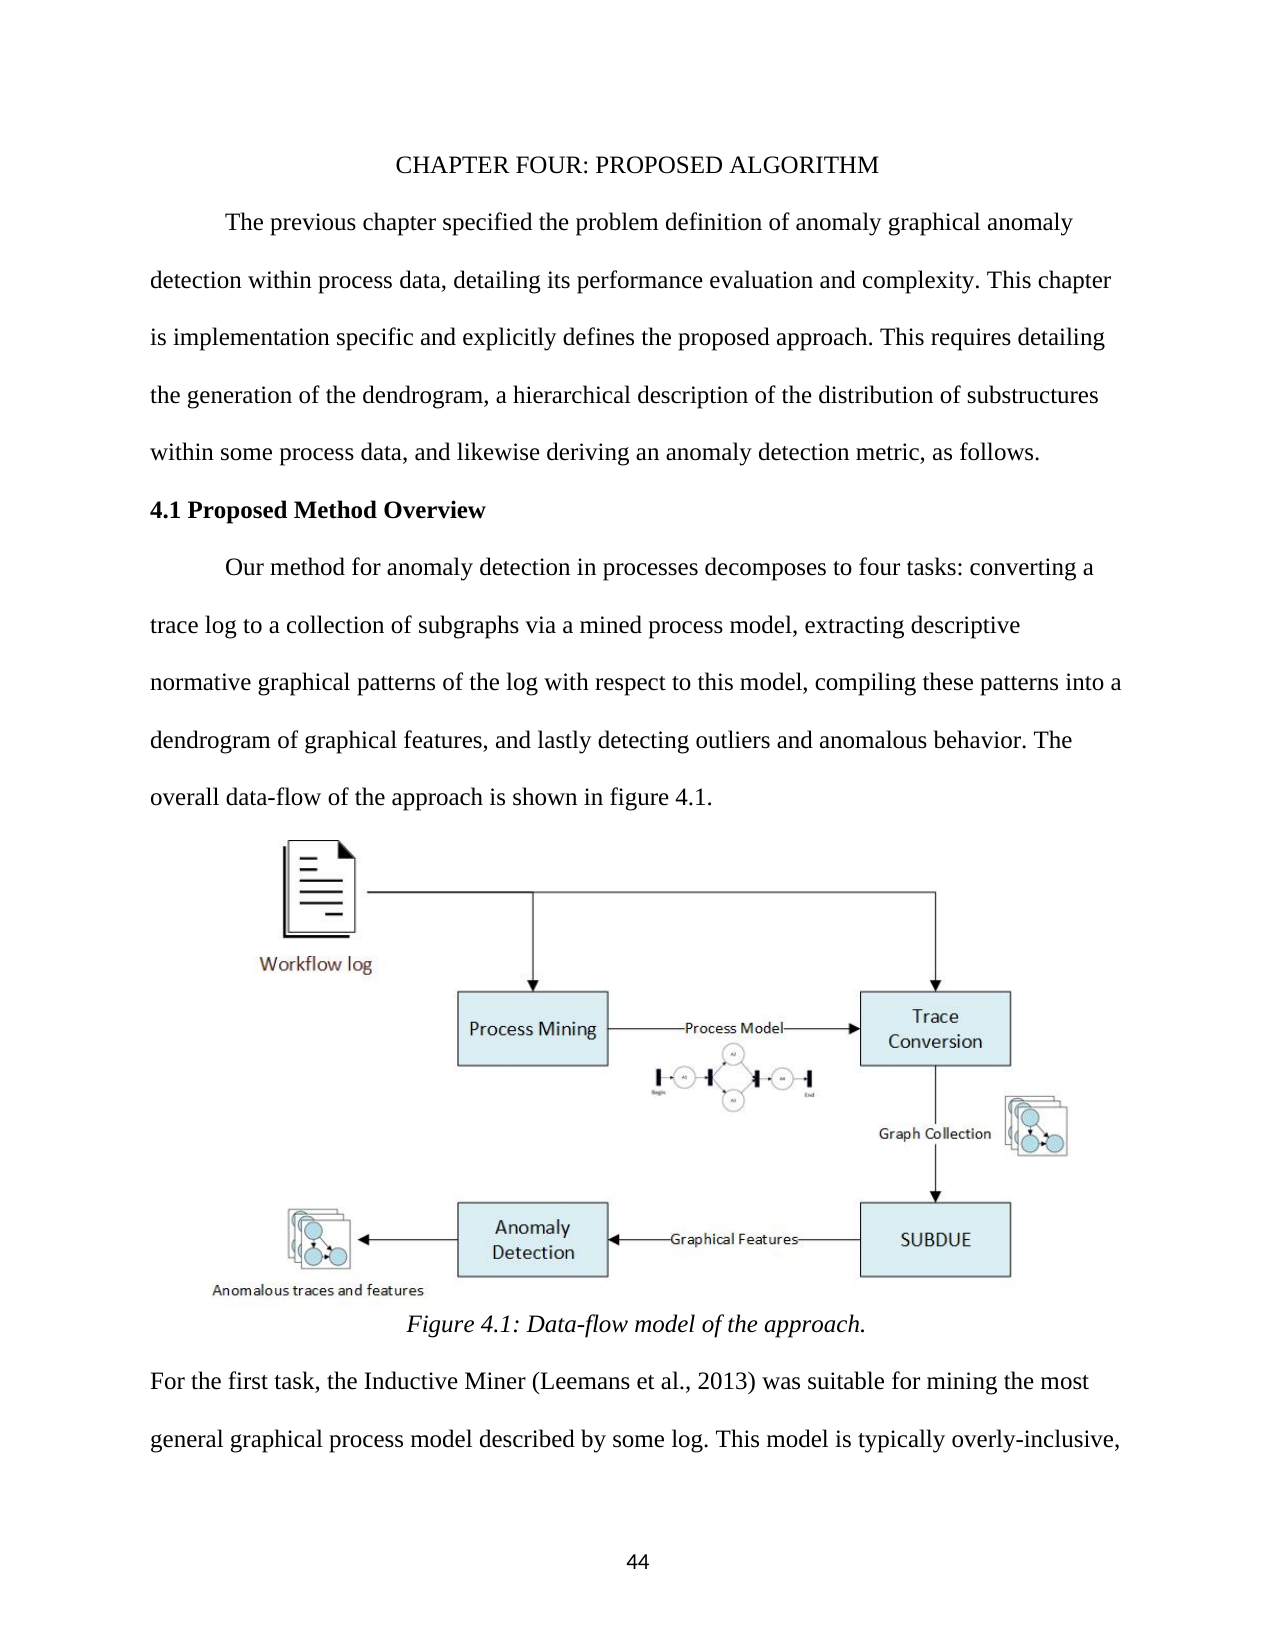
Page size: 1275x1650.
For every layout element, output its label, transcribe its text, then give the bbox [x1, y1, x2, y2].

text Figure 4.1: Data-flow model of the approach. [150, 1309, 1125, 1337]
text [150, 1366, 1125, 1452]
subtitle CHAPTER FOUR: PROPOSED ALGORITHM [150, 150, 1125, 179]
picture [203, 840, 1077, 1309]
subtitle 4.1 Proposed Method Overview [150, 495, 1125, 524]
text Our method for anomaly detection in processes decomposes to four tasks: converting a trace log to a collection of subgraphs via a mined process model, extracting descriptive normative graphical patterns of the log with respect to this model, compiling these patterns into a dendrogram of graphical features, and lastly detecting outliers and anomalous behavior. The overall data-flow of the approach is shown in figure 4.1. [150, 552, 1125, 811]
text The previous chapter specified the problem definition of anomaly graphical anomaly detection within process data, detailing its performance evaluation and complexity. This chapter is implementation specific and explicitly defines the proposed approach. This requires detailing the generation of the dendrogram, a hierarchical description of the distribution of substructures within some process data, and likewise deriving an anomaly detection metric, as follows. [150, 207, 1125, 466]
